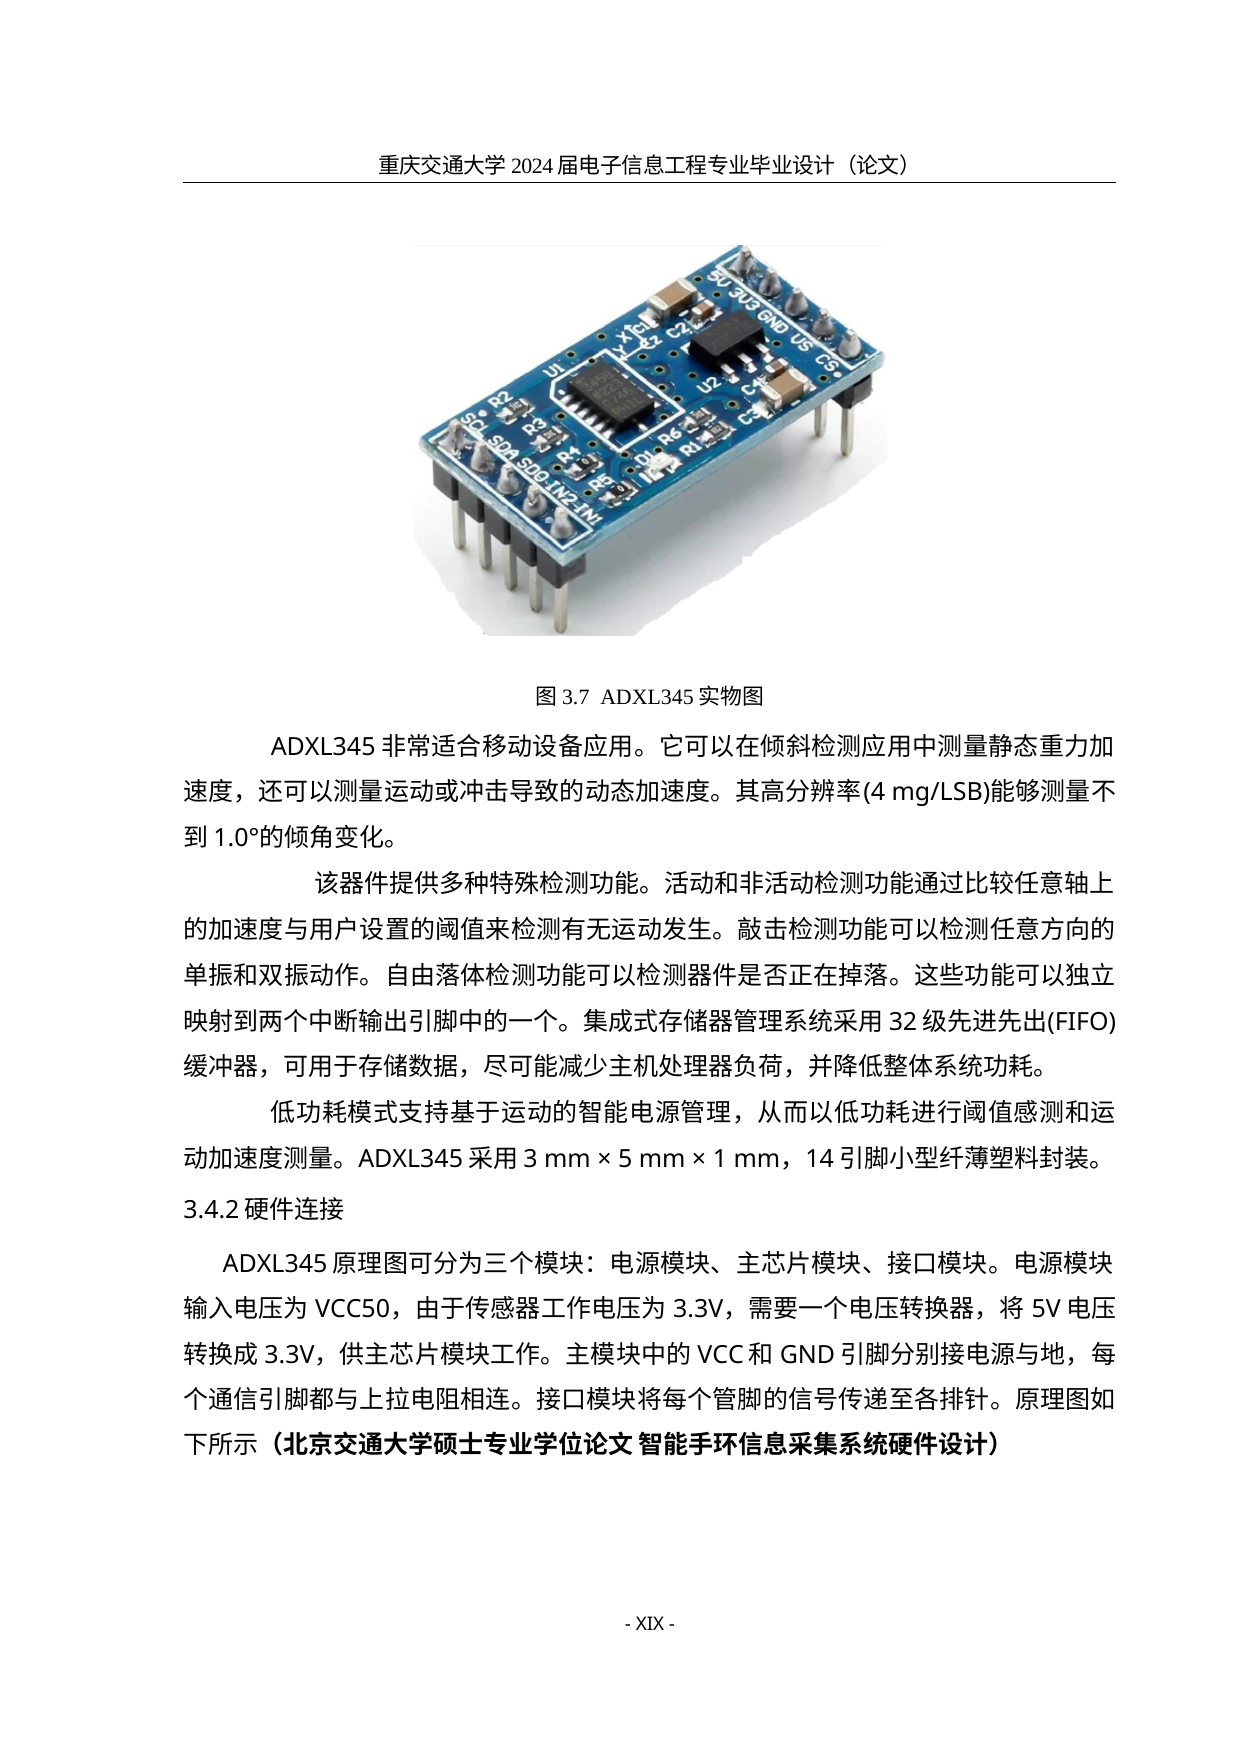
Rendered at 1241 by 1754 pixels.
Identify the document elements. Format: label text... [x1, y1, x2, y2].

subtitle 3.4.2硬件连接 [183, 1189, 1116, 1225]
text 图3.7 ADXL345实物图 [183, 679, 1116, 710]
text 低功耗模式支持基于运动的智能电源管理，从而以低功耗进行阈值感测和运动加速度测量。ADXL345采用3 mm × 5 mm × 1 mm，14引脚小型纤薄塑料封装。 [183, 1085, 1116, 1177]
text ADXL345原理图可分为三个模块：电源模块、主芯片模块、接口模块。电源模块输入电压为 VCC50，由于传感器工作电压为 3.3V，需要一个电压转换器，将 5V电压转换成 3.3V，供主芯片模块工作。主模块中的 VCC和 GND引脚分别接电源与地，每个通信引脚都与上拉电阻相连。接口模块将每个管脚的信号传递至各排针。原理图如下所示（北京交通大学硕士专业学位论文 智能手环信息采集系统硬件设计） [183, 1243, 1116, 1461]
picture [412, 245, 888, 636]
text ADXL345非常适合移动设备应用。它可以在倾斜检测应用中测量静态重力加速度，还可以测量运动或冲击导致的动态加速度。其高分辨率(4 mg/LSB)能够测量不到1.0°的倾角变化。 [183, 718, 1116, 856]
text 该器件提供多种特殊检测功能。活动和非活动检测功能通过比较任意轴上的加速度与用户设置的阈值来检测有无运动发生。敲击检测功能可以检测任意方向的单振和双振动作。自由落体检测功能可以检测器件是否正在掉落。这些功能可以独立映射到两个中断输出引脚中的一个。集成式存储器管理系统采用32级先进先出(FIFO)缓冲器，可用于存储数据，尽可能减少主机处理器负荷，并降低整体系统功耗。 [183, 856, 1116, 1085]
